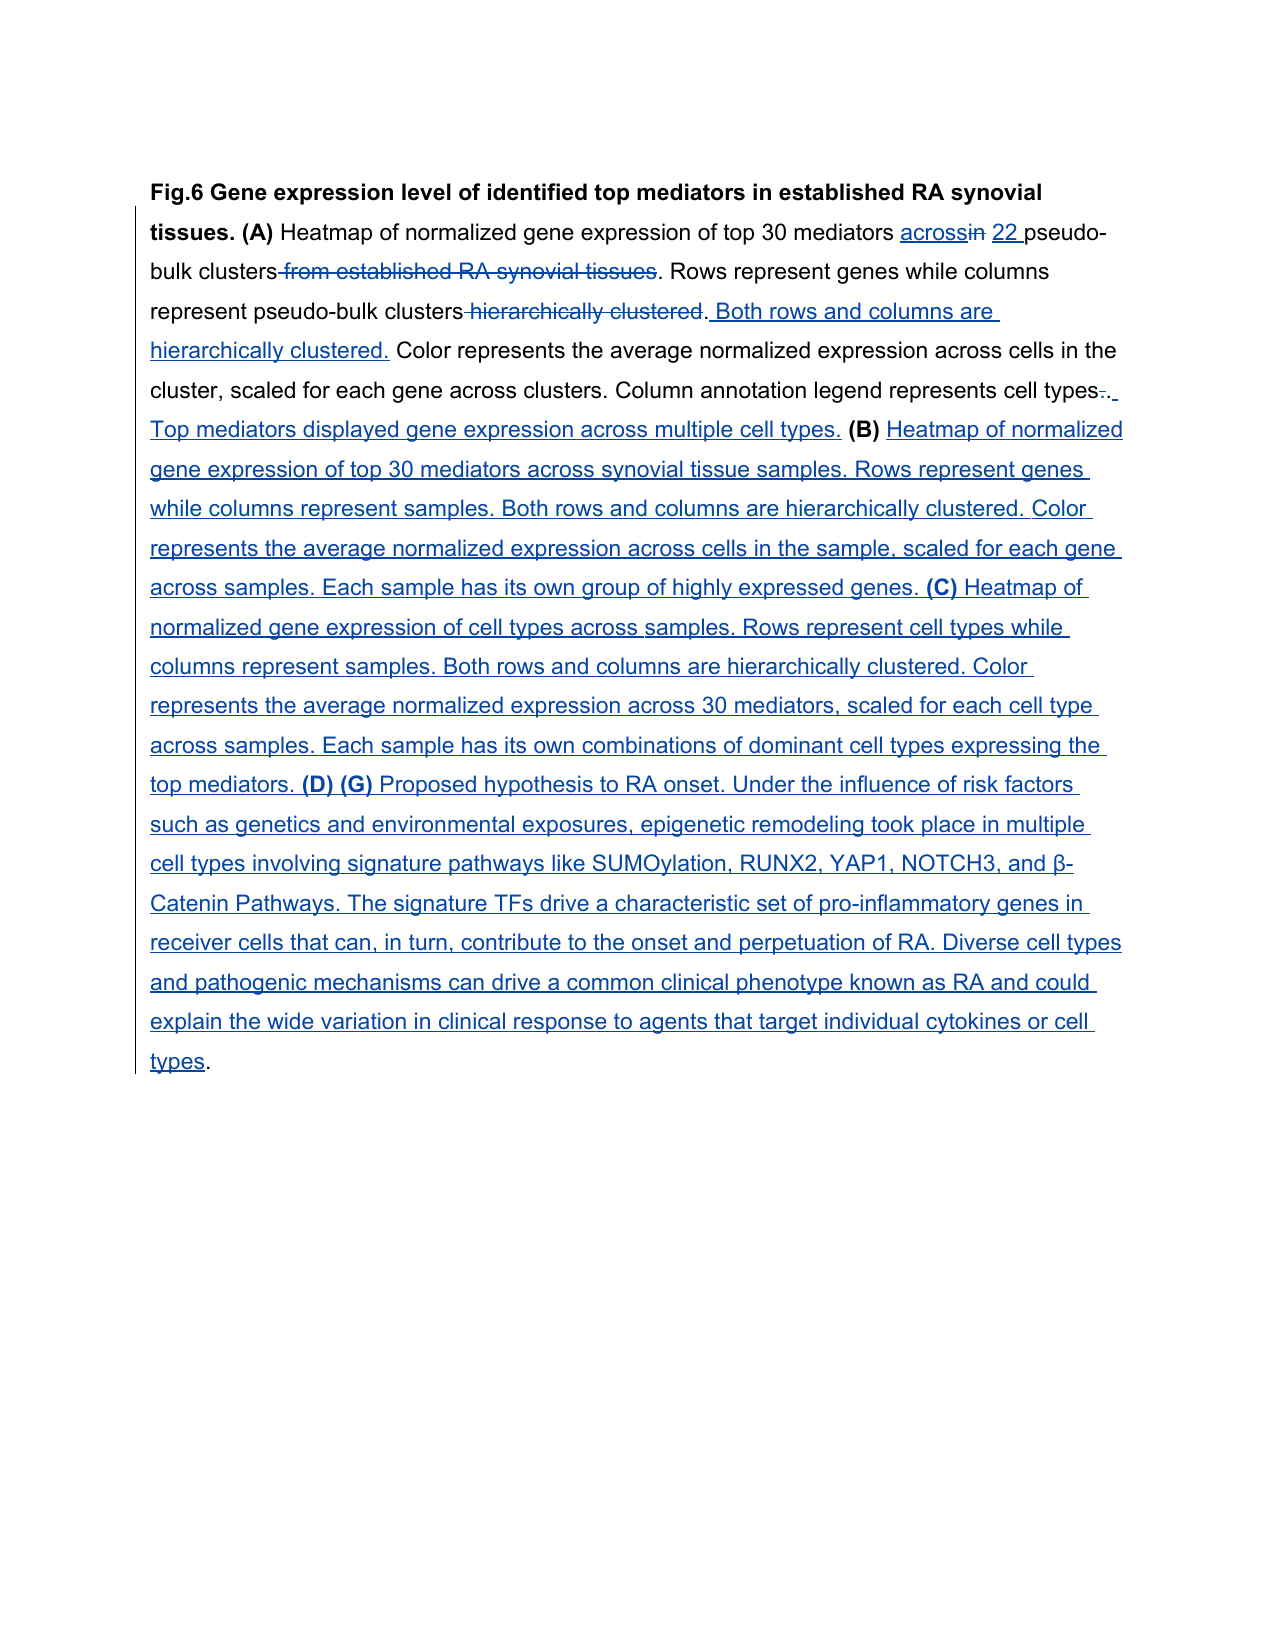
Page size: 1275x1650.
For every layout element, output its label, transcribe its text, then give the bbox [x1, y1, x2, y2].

subtitle Fig.6 Gene expression level of identified top mediators in established RA synovial tissues. (A) Heatmap of normalized gene expression of top 30 mediators pseudo-bulk clusters. Rows represent genes while columns represent pseudo-bulk clusters. Color represents the average normalized expression across cells in the cluster, scaled for each gene across clusters. Column annotation legend represents cell types. (B) . [150, 179, 1125, 1074]
